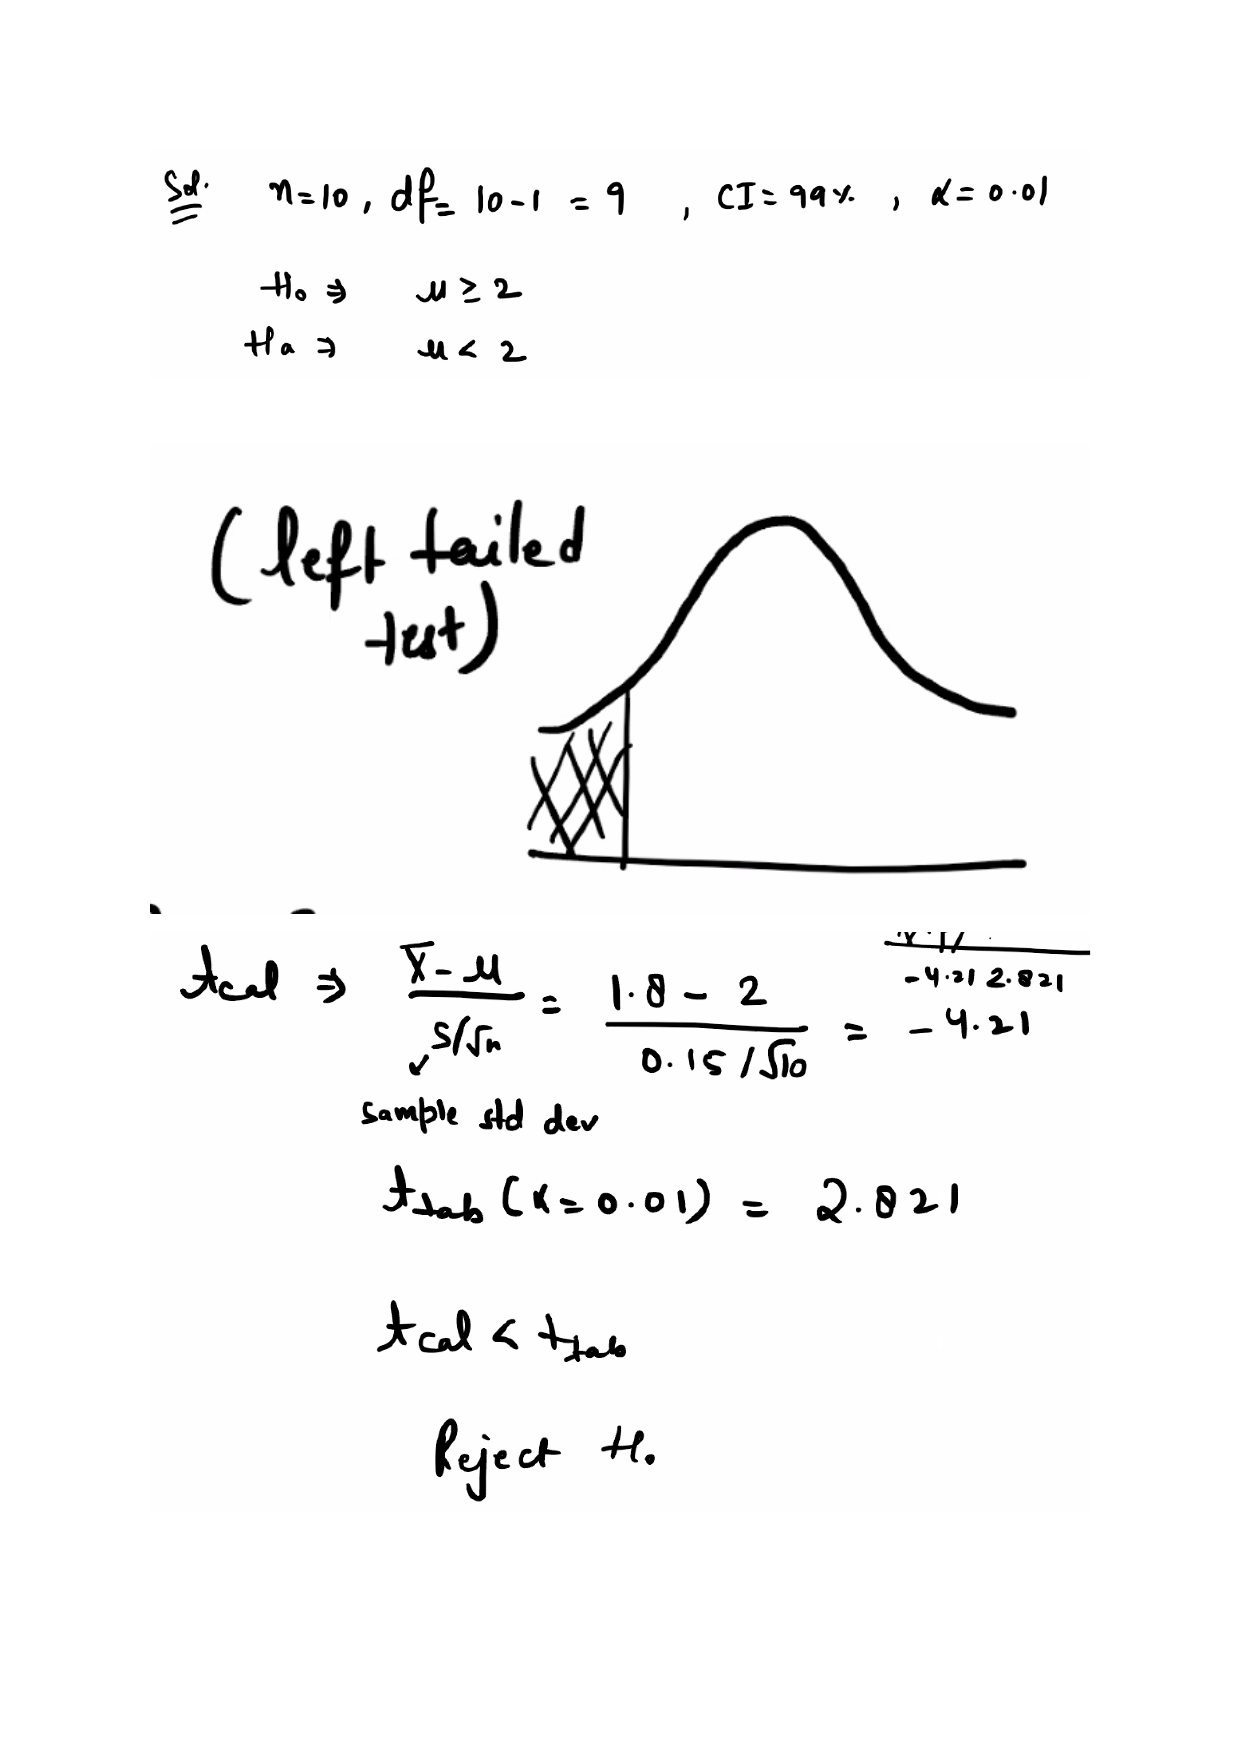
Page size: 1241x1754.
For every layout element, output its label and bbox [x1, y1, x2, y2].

picture [150, 443, 1091, 914]
picture [150, 932, 1091, 1513]
picture [150, 150, 1091, 378]
